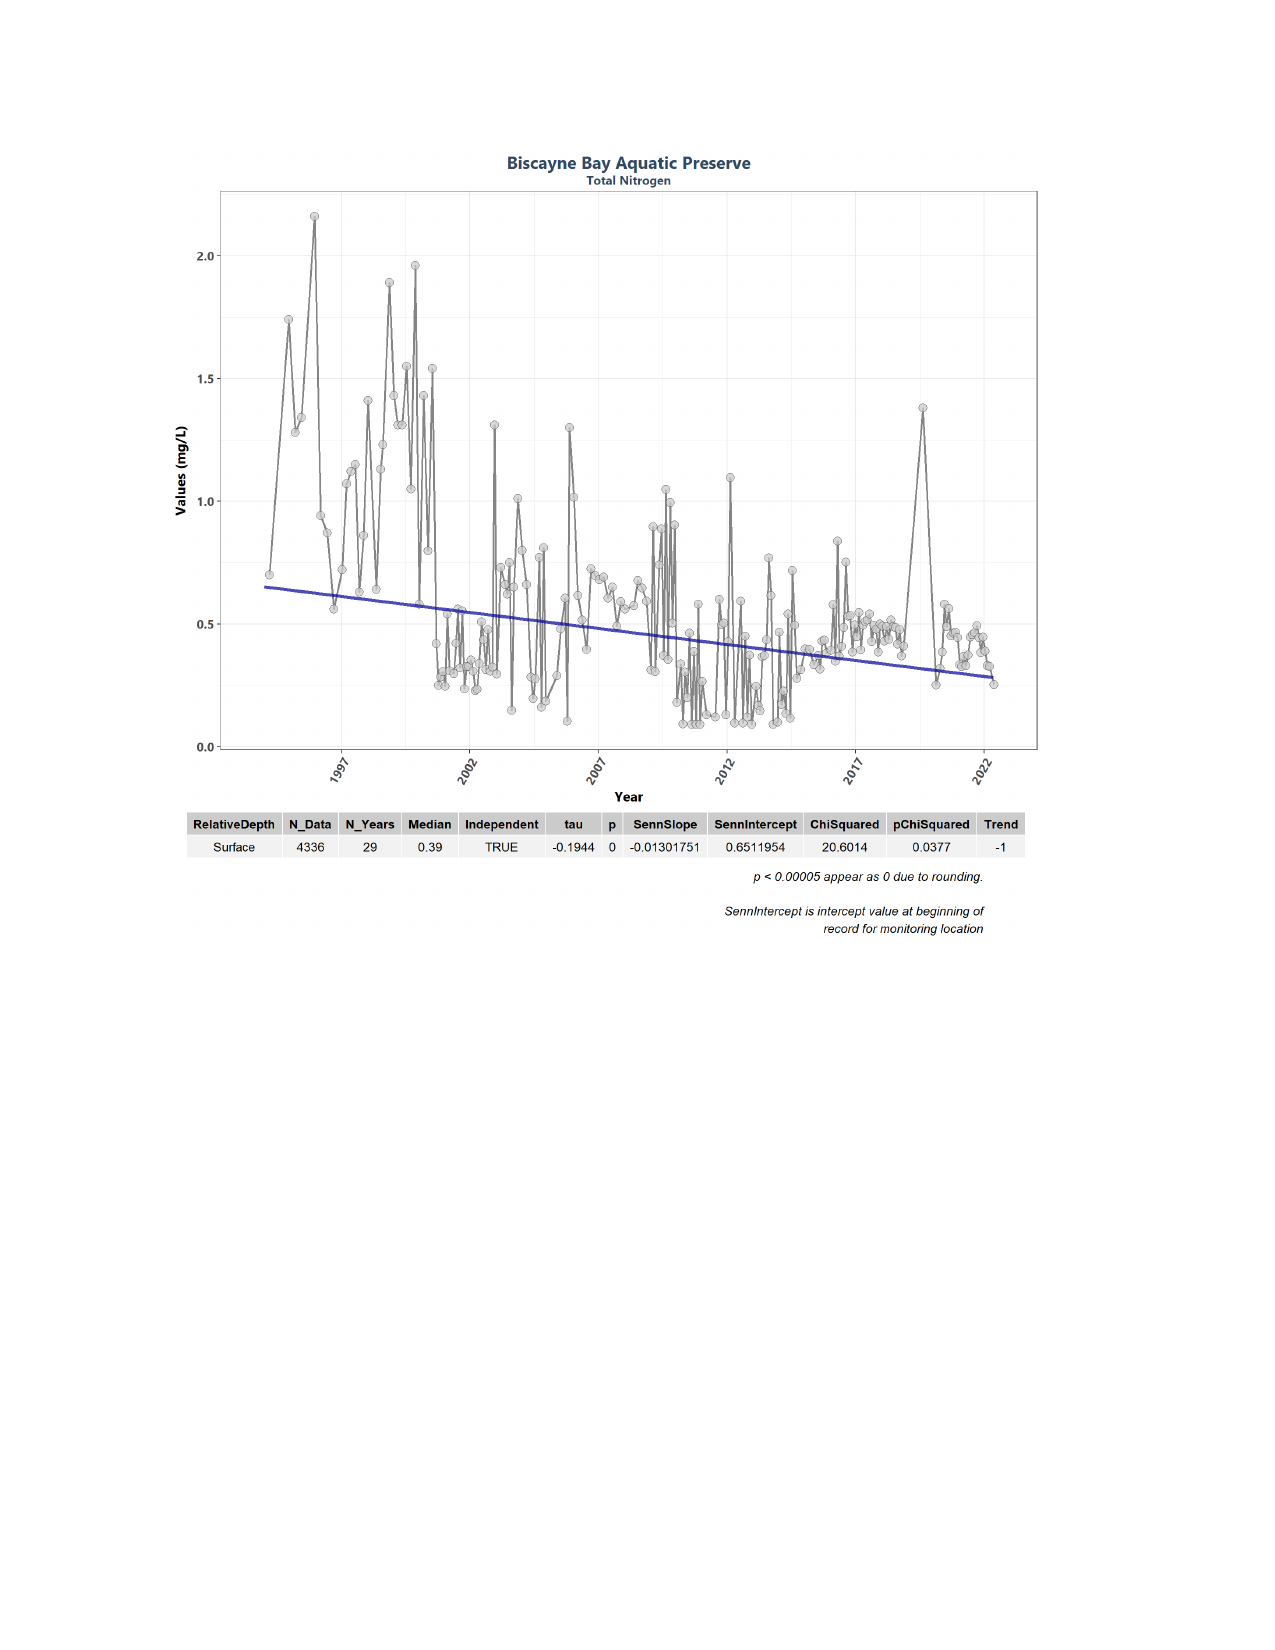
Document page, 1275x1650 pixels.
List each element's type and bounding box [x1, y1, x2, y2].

picture [168, 150, 1044, 938]
